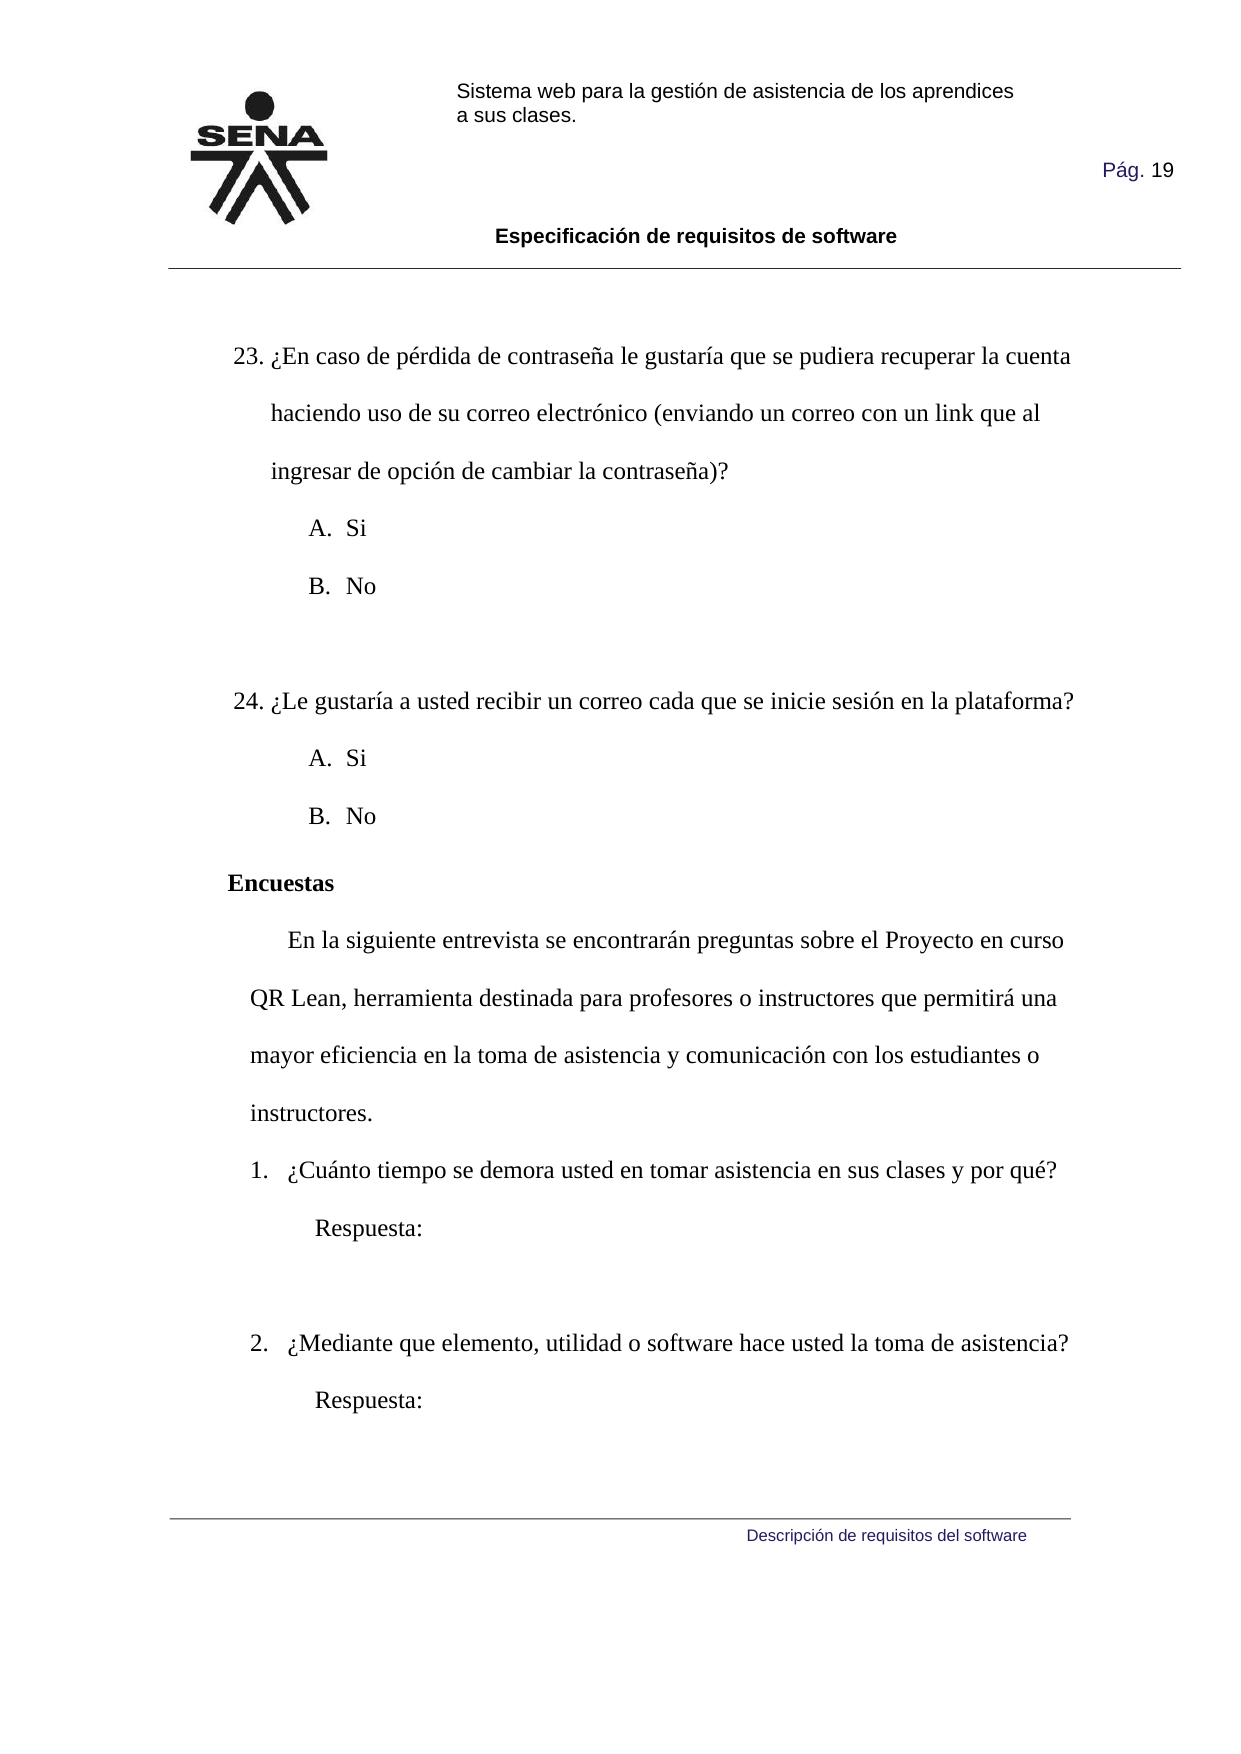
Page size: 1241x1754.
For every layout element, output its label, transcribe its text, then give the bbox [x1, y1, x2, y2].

list ¿Mediante que elemento, utilidad o software hace usted la toma de asistencia? [250, 1328, 1092, 1357]
list ¿Cuánto tiempo se demora usted en tomar asistencia en sus clases y por qué? [250, 1155, 1092, 1184]
list Si [308, 743, 1092, 772]
list Respuesta: [314, 1213, 1092, 1242]
list Encuestas [227, 868, 1092, 897]
list Respuesta: [314, 1385, 1092, 1414]
list Si [308, 513, 1092, 542]
list No [308, 801, 1092, 830]
list ¿Le gustaría a usted recibir un correo cada que se inicie sesión en la plataforma? [233, 686, 1092, 715]
list En la siguiente entrevista se encontrarán preguntas sobre el Proyecto en curso QR Lean, herramienta destinada para profesores o instructores que permitirá una mayor eficiencia en la toma de asistencia y comunicación con los estudiantes o instructores. [250, 925, 1092, 1127]
picture [190, 87, 328, 225]
list No [308, 571, 1092, 600]
list ¿En caso de pérdida de contraseña le gustaría que se pudiera recuperar la cuenta haciendo uso de su correo electrónico (enviando un correo con un link que al ingresar de opción de cambiar la contraseña)? [233, 341, 1092, 485]
